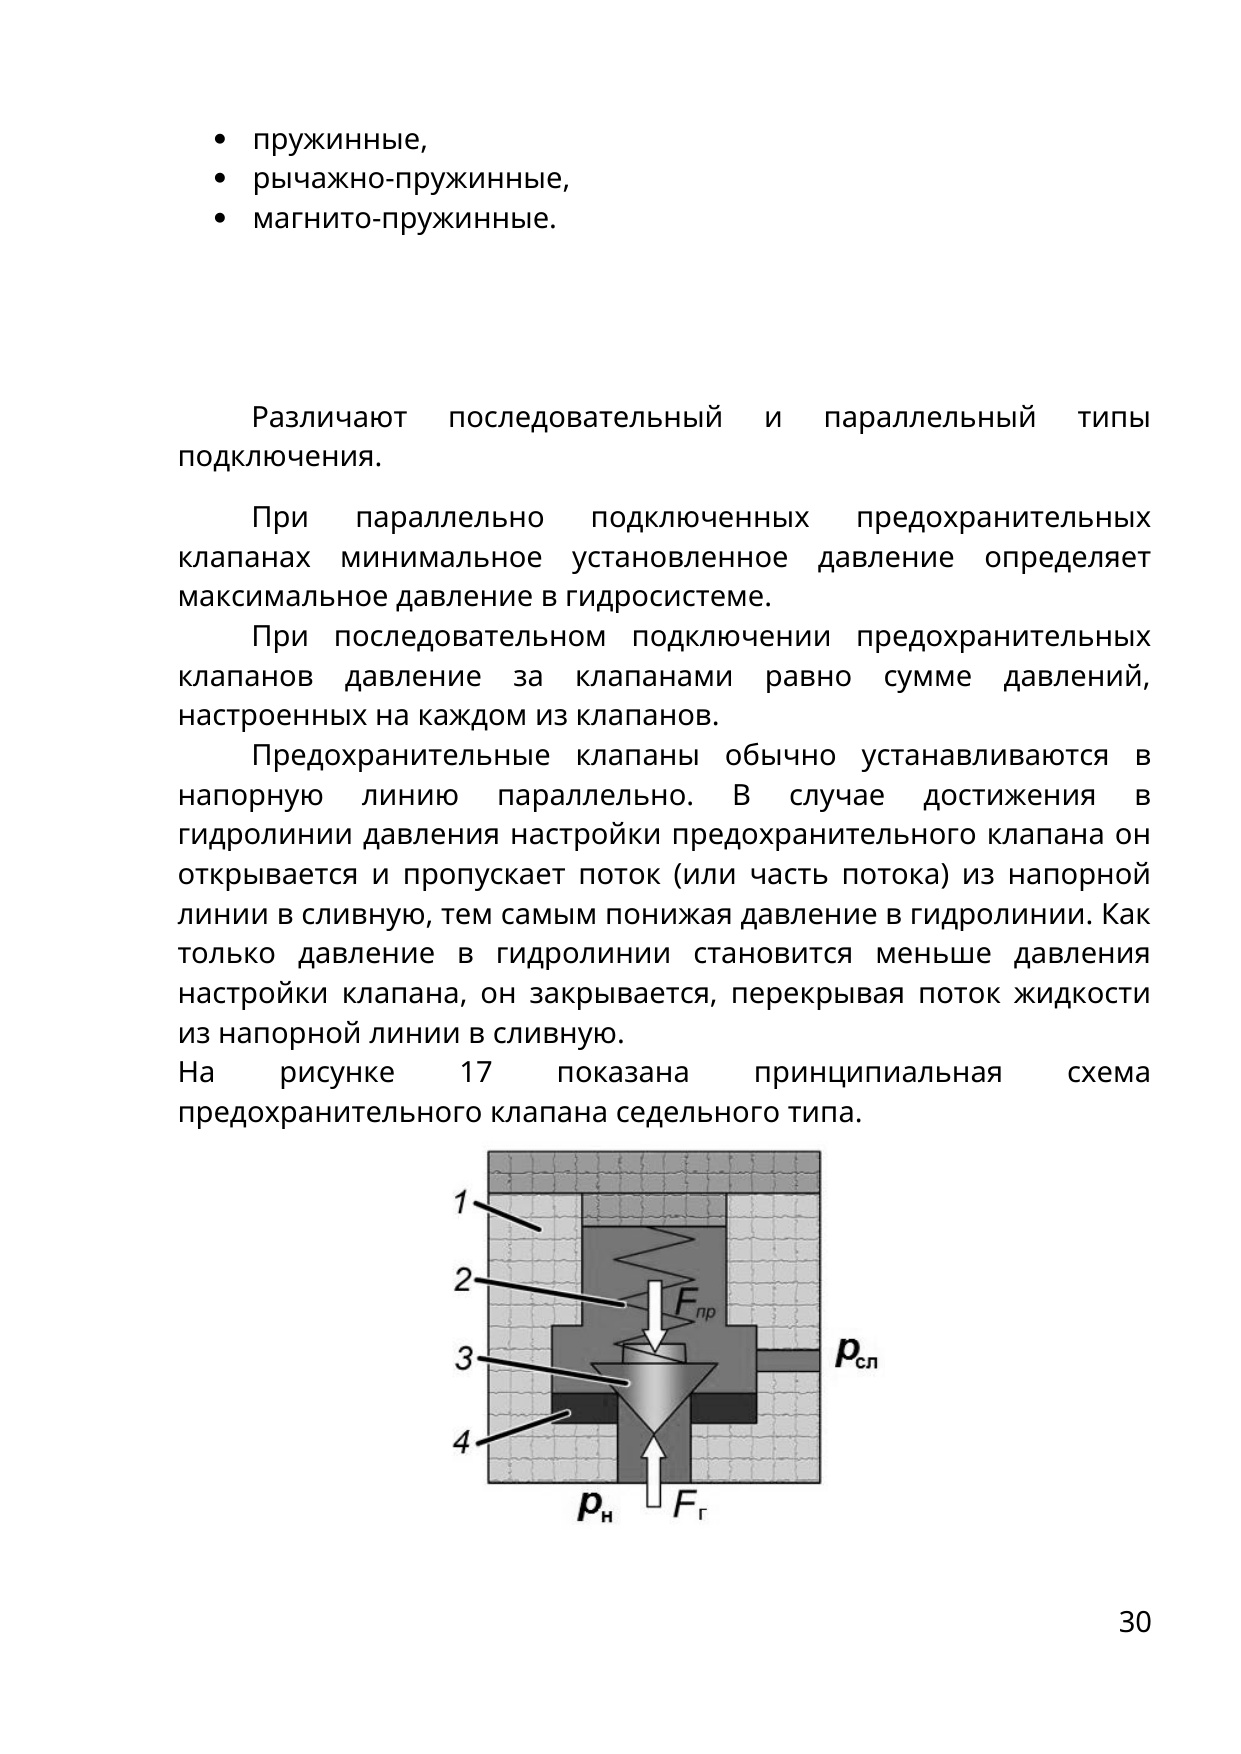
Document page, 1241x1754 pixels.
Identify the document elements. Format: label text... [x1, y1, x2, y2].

list рычажно-пружинные, [215, 158, 1152, 197]
list пружинные, [215, 118, 1152, 158]
text Предохранительные клапаны обычно устанавливаются в напорную линию параллельно. В случае достижения в гидролинии давления настройки предохранительного клапана он открывается и пропускает поток (или часть потока) из напорной линии в сливную, тем самым понижая давление в гидролинии. Как только давление в гидролинии становится меньше давления настройки клапана, он закрывается, перекрывая поток жидкости из напорной линии в сливную. [177, 734, 1152, 1052]
list магнито-пружинные. [215, 197, 1152, 237]
text При параллельно подключенных предохранительных клапанах минимальное установленное давление определяет максимальное давление в гидросистеме. [177, 496, 1152, 615]
text Различают последовательный и параллельный типы подключения. [177, 396, 1152, 475]
text При последовательном подключении предохранительных клапанов давление за клапанами равно сумме давлений, настроенных на каждом из клапанов. [177, 615, 1152, 734]
text На рисунке 17 показана принципиальная схема предохранительного клапана седельного типа. [177, 1052, 1152, 1131]
